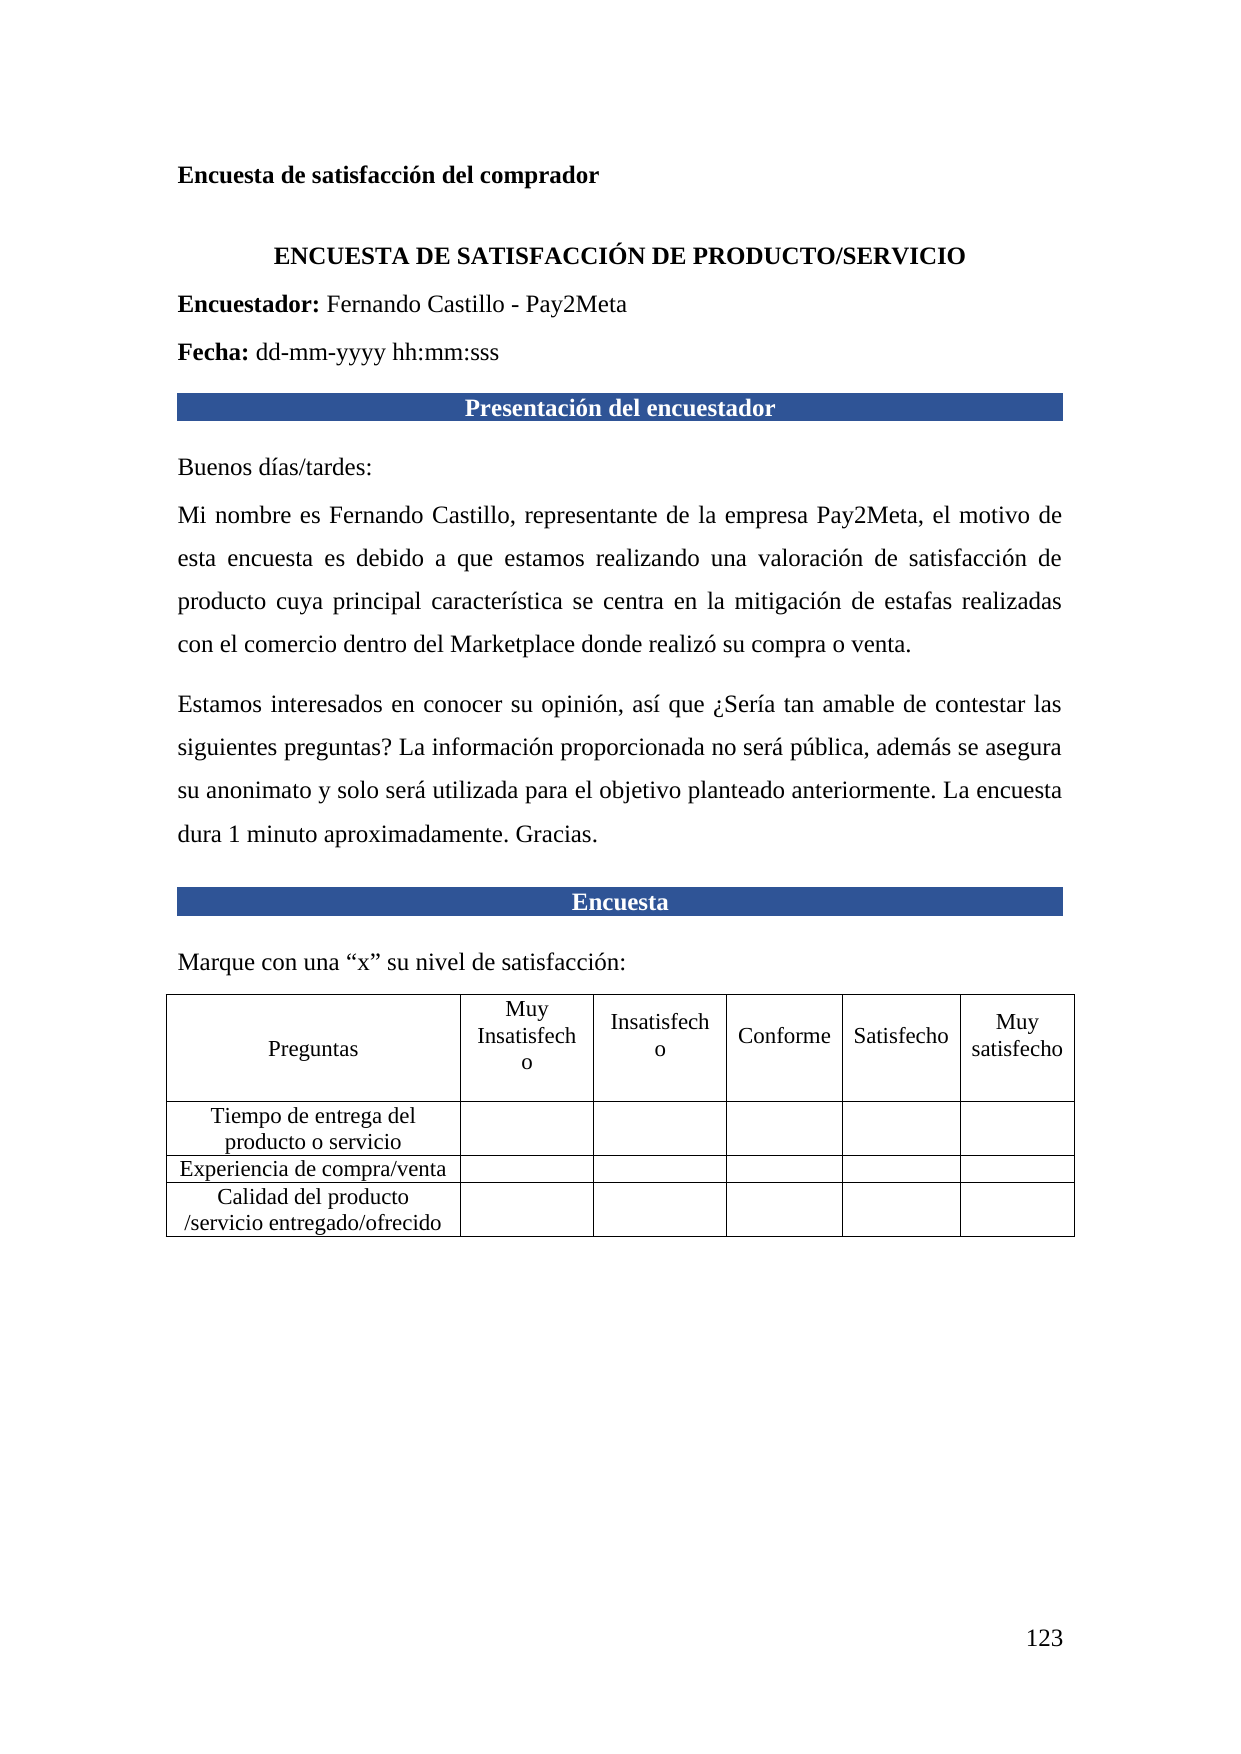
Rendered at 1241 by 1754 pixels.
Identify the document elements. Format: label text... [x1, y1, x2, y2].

text Estamos interesados en conocer su opinión, así que ¿Sería tan amable de contestar las siguientes preguntas? La información proporcionada no será pública, además se asegura su anonimato y solo será utilizada para el objetivo planteado anteriormente. La encuesta dura 1 minuto aproximadamente. Gracias. [177, 689, 1063, 847]
table_header Muy satisfecho [961, 995, 1074, 1101]
table_header Preguntas [167, 995, 460, 1101]
table_cell [843, 1102, 960, 1154]
table_header Satisfecho [843, 995, 960, 1101]
table_header Muy Insatisfecho [461, 995, 593, 1101]
table_cell [961, 1183, 1074, 1236]
text Presentación del encuestador [177, 393, 1063, 421]
text Encuesta de satisfacción del comprador [177, 160, 1063, 189]
table_cell [594, 1156, 726, 1182]
text Fecha: dd-mm-yyyy hh:mm:sss [177, 337, 1063, 365]
table_cell [727, 1102, 842, 1154]
text Encuesta [177, 887, 1063, 916]
table_cell [727, 1183, 842, 1236]
table_cell Experiencia de compra/venta [167, 1156, 460, 1182]
table_cell [727, 1156, 842, 1182]
table_cell [461, 1183, 593, 1236]
text Mi nombre es Fernando Castillo, representante de la empresa Pay2Meta, el motivo de esta encuesta es debido a que estamos realizando una valoración de satisfacción de producto cuya principal característica se centra en la mitigación de estafas realizadas con el comercio dentro del Marketplace donde realizó su compra o venta. [177, 500, 1063, 658]
text Marque con una “x” su nivel de satisfacción: [177, 947, 1063, 975]
table_cell [961, 1156, 1074, 1182]
text ENCUESTA DE SATISFACCIÓN DE PRODUCTO/SERVICIO [177, 241, 1063, 270]
table_cell [961, 1102, 1074, 1154]
table_cell [461, 1156, 593, 1182]
table_cell Tiempo de entrega del producto o servicio [167, 1102, 460, 1154]
table_cell [594, 1183, 726, 1236]
text Buenos días/tardes: [177, 452, 1063, 481]
table_cell [843, 1183, 960, 1236]
text Encuestador: Fernando Castillo - Pay2Meta [177, 289, 1063, 318]
table_cell [843, 1156, 960, 1182]
table_cell [461, 1102, 593, 1154]
table_cell [594, 1102, 726, 1154]
table_header Conforme [727, 995, 842, 1101]
table_header Insatisfecho [594, 995, 726, 1101]
table_cell Calidad del producto /servicio entregado/ofrecido [167, 1183, 460, 1236]
